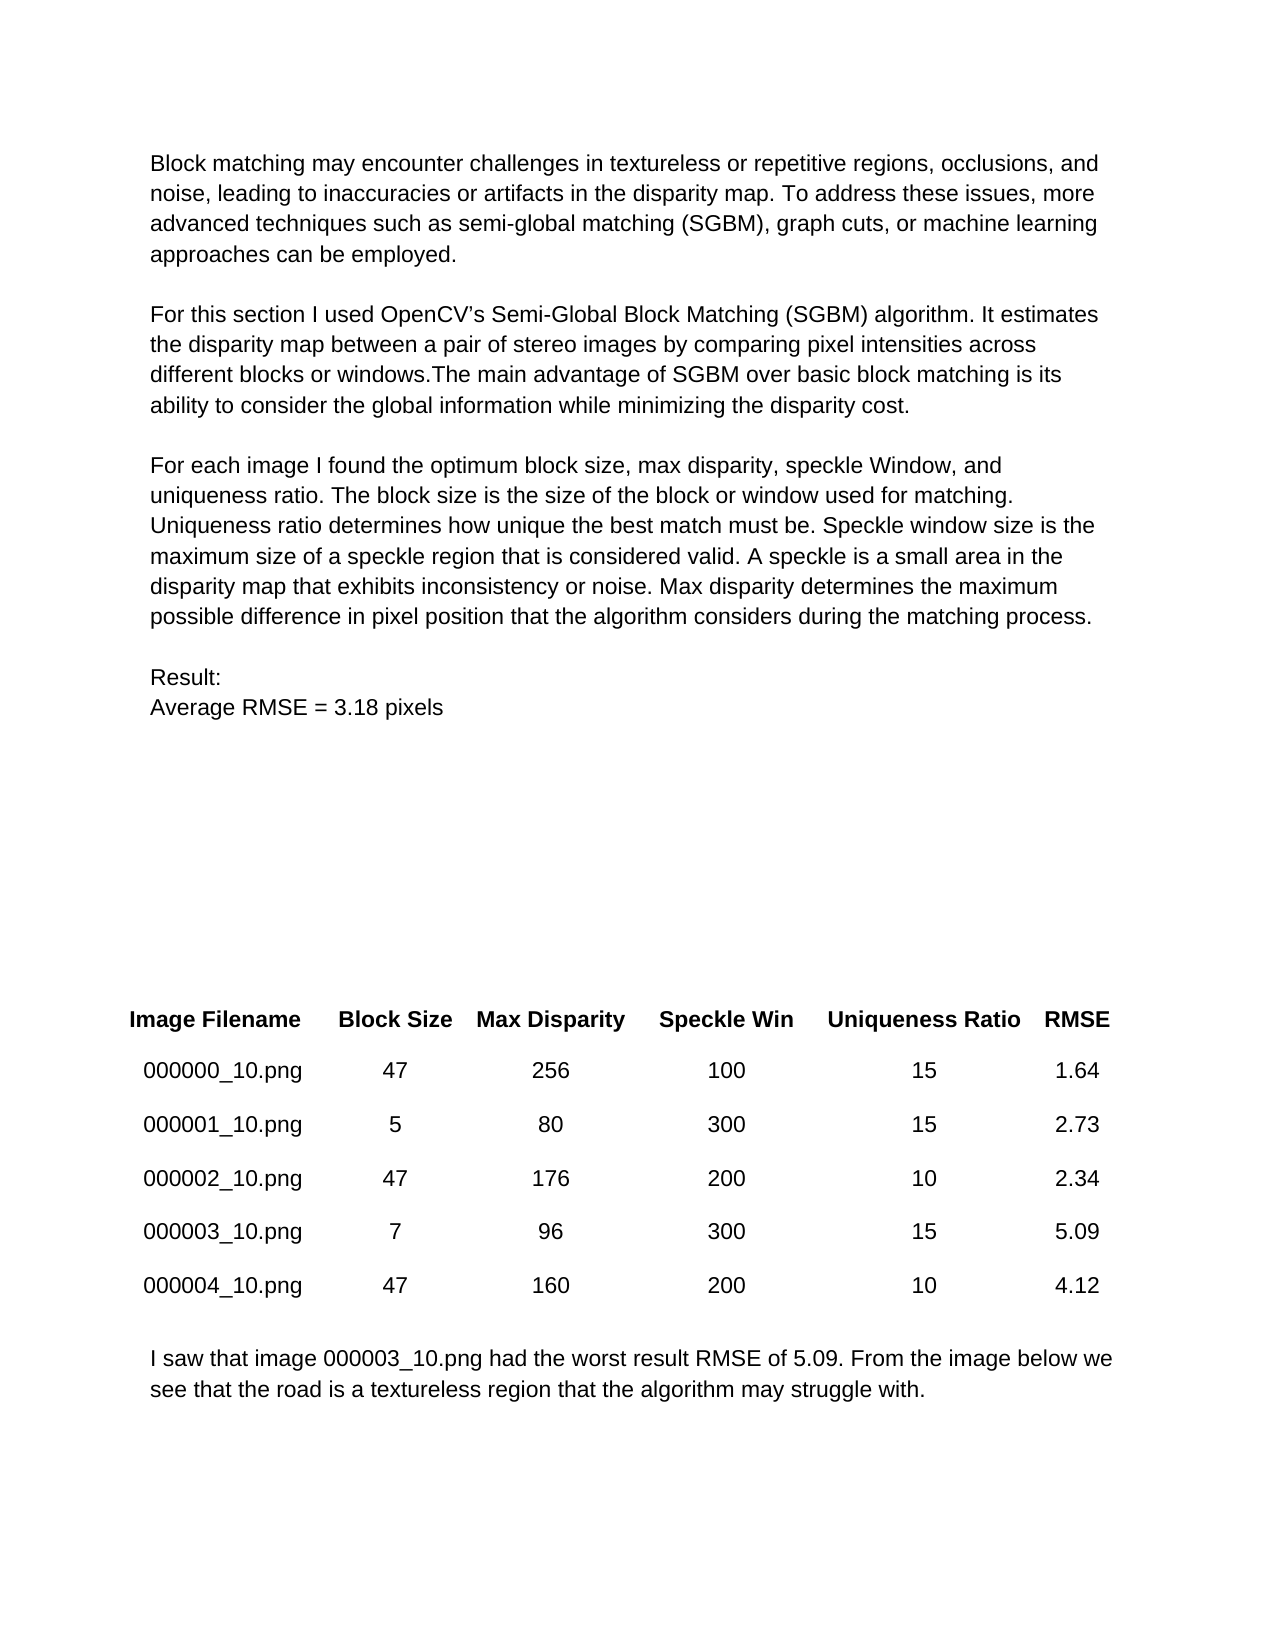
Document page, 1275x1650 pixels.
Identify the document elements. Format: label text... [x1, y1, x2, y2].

table_cell 000001_10.png [119, 1101, 327, 1154]
table_cell 5 [327, 1101, 464, 1154]
table_cell 200 [638, 1261, 816, 1315]
table_header Speckle Win [638, 996, 816, 1047]
table_cell 10 [816, 1154, 1033, 1208]
table_cell 15 [816, 1047, 1033, 1101]
text Result: [150, 663, 1125, 690]
table_cell 100 [638, 1047, 816, 1101]
text For each image I found the optimum block size, max disparity, speckle Window, and uniqueness ratio. The block size is the size of the block or window used for matching. Uniqueness ratio determines how unique the best match must be. Speckle window size is the maximum size of a speckle region that is considered valid. A speckle is a small area in the disparity map that exhibits inconsistency or noise. Max disparity determines the maximum possible difference in pixel position that the algorithm considers during the matching process. [150, 452, 1125, 629]
table_cell 000002_10.png [119, 1154, 327, 1208]
table_cell 47 [327, 1047, 464, 1101]
table_cell 300 [638, 1101, 816, 1154]
table_cell 000000_10.png [119, 1047, 327, 1101]
table_cell 200 [638, 1154, 816, 1208]
table_header Image Filename [119, 996, 327, 1047]
table_cell 47 [327, 1154, 464, 1208]
table_cell 10 [816, 1261, 1033, 1315]
table_cell 160 [464, 1261, 637, 1315]
table_cell 2.34 [1033, 1154, 1122, 1208]
table_cell 000004_10.png [119, 1261, 327, 1315]
table_cell 47 [327, 1261, 464, 1315]
text Block matching may encounter challenges in textureless or repetitive regions, occlusions, and noise, leading to inaccuracies or artifacts in the disparity map. To address these issues, more advanced techniques such as semi-global matching (SGBM), graph cuts, or machine learning approaches can be employed. [150, 150, 1125, 267]
table_cell 300 [638, 1208, 816, 1261]
table_cell 7 [327, 1208, 464, 1261]
text Average RMSE = 3.18 pixels [150, 694, 1125, 720]
table_header Max Disparity [464, 996, 637, 1047]
table_cell 1.64 [1033, 1047, 1122, 1101]
table_header Block Size [327, 996, 464, 1047]
text For this section I used OpenCV’s Semi-Global Block Matching (SGBM) algorithm. It estimates the disparity map between a pair of stereo images by comparing pixel intensities across different blocks or windows.The main advantage of SGBM over basic block matching is its ability to consider the global information while minimizing the disparity cost. [150, 301, 1125, 418]
table_cell 15 [816, 1208, 1033, 1261]
table_cell 15 [816, 1101, 1033, 1154]
table_header RMSE [1033, 996, 1122, 1047]
table_cell 4.12 [1033, 1261, 1122, 1315]
table_cell 000003_10.png [119, 1208, 327, 1261]
table_cell 176 [464, 1154, 637, 1208]
table_cell 2.73 [1033, 1101, 1122, 1154]
table_cell 256 [464, 1047, 637, 1101]
table_cell 80 [464, 1101, 637, 1154]
table_cell 96 [464, 1208, 637, 1261]
text I saw that image 000003_10.png had the worst result RMSE of 5.09. From the image below we see that the road is a textureless region that the algorithm may struggle with. [150, 1345, 1125, 1402]
table_header Uniqueness Ratio [816, 996, 1033, 1047]
table_cell 5.09 [1033, 1208, 1122, 1261]
